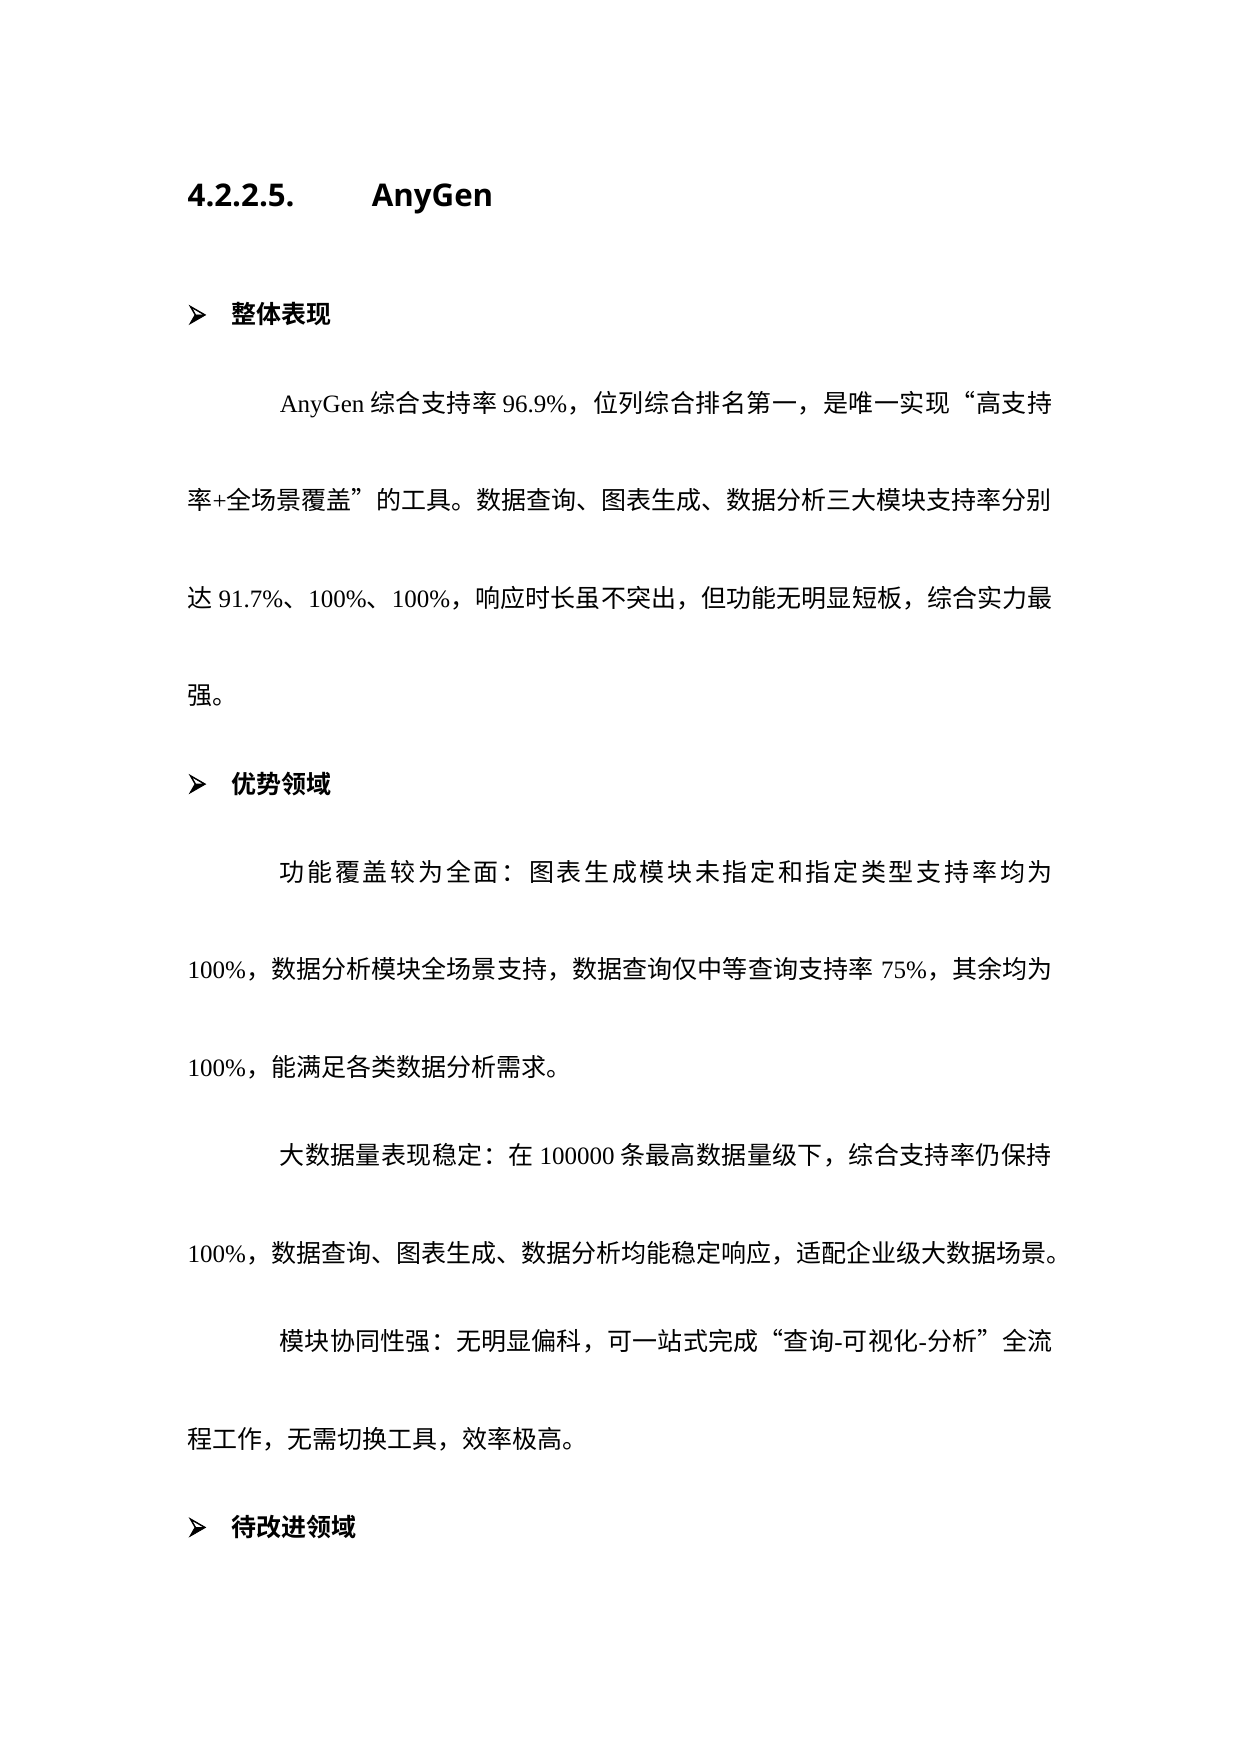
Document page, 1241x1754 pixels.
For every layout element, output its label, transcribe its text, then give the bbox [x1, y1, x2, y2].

text AnyGen综合支持率96.9%，位列综合排名第一，是唯一实现“高支持率+全场景覆盖”的工具。数据查询、图表生成、数据分析三大模块支持率分别达 91.7%、100%、100%，响应时长虽不突出，但功能无明显短板，综合实力最强。 [187, 369, 1053, 726]
subtitle AnyGen [187, 162, 1053, 227]
text 大数据量表现稳定：在100000条最高数据量级下，综合支持率仍保持100%，数据查询、图表生成、数据分析均能稳定响应，适配企业级大数据场景。 [187, 1121, 1053, 1284]
list 待改进领域 [187, 1493, 1053, 1558]
list 整体表现 [187, 281, 1053, 346]
text 功能覆盖较为全面：图表生成模块未指定和指定类型支持率均为100%，数据分析模块全场景支持，数据查询仅中等查询支持率75%，其余均为100%，能满足各类数据分析需求。 [187, 838, 1053, 1098]
text 模块协同性强：无明显偏科，可一站式完成“查询-可视化-分析”全流程工作，无需切换工具，效率极高。 [187, 1307, 1053, 1470]
list 优势领域 [187, 750, 1053, 815]
